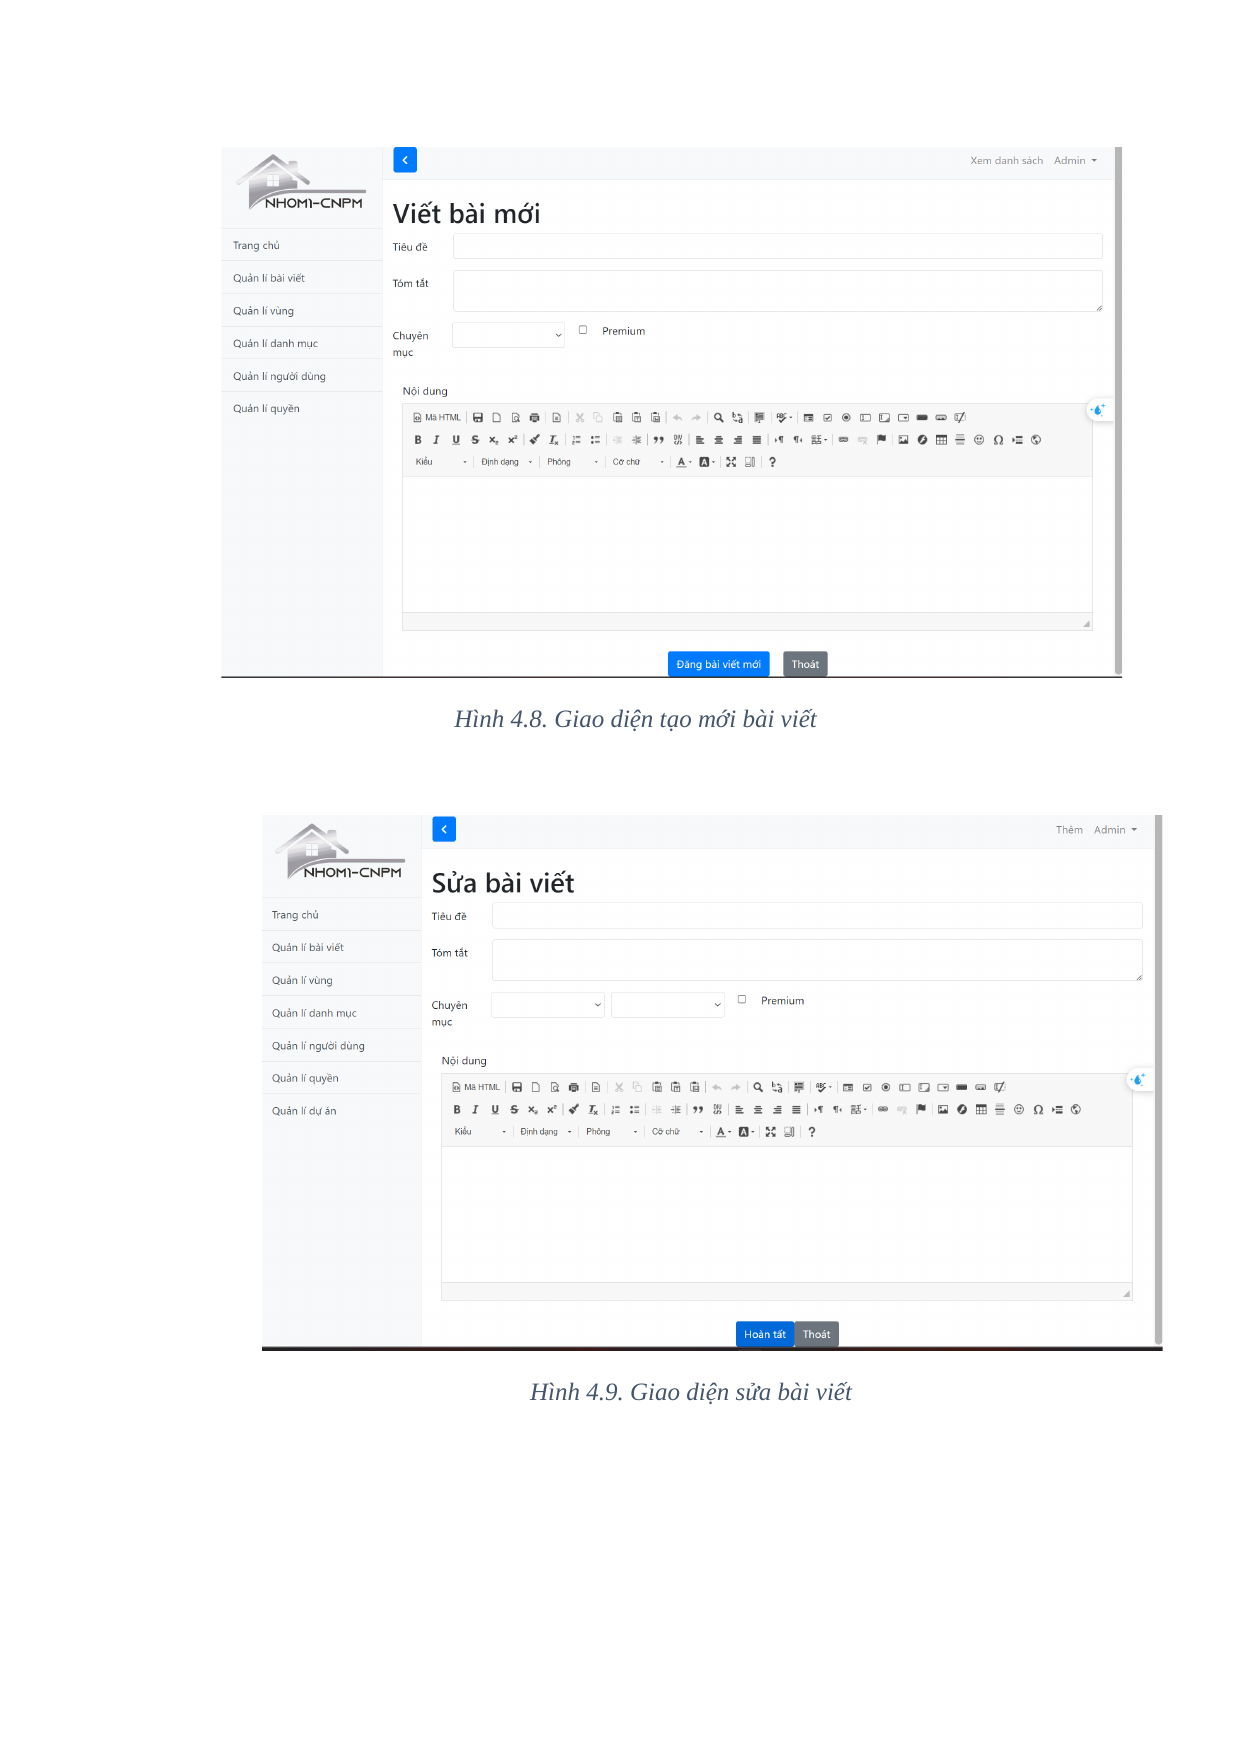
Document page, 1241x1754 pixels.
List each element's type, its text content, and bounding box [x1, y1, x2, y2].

text Hình 4.9. Giao diện sửa bài viết [262, 1377, 1122, 1406]
picture [262, 815, 1163, 1351]
picture [221, 147, 1123, 678]
text Hình 4.8. Giao diện tạo mới bài viết [147, 704, 1122, 733]
